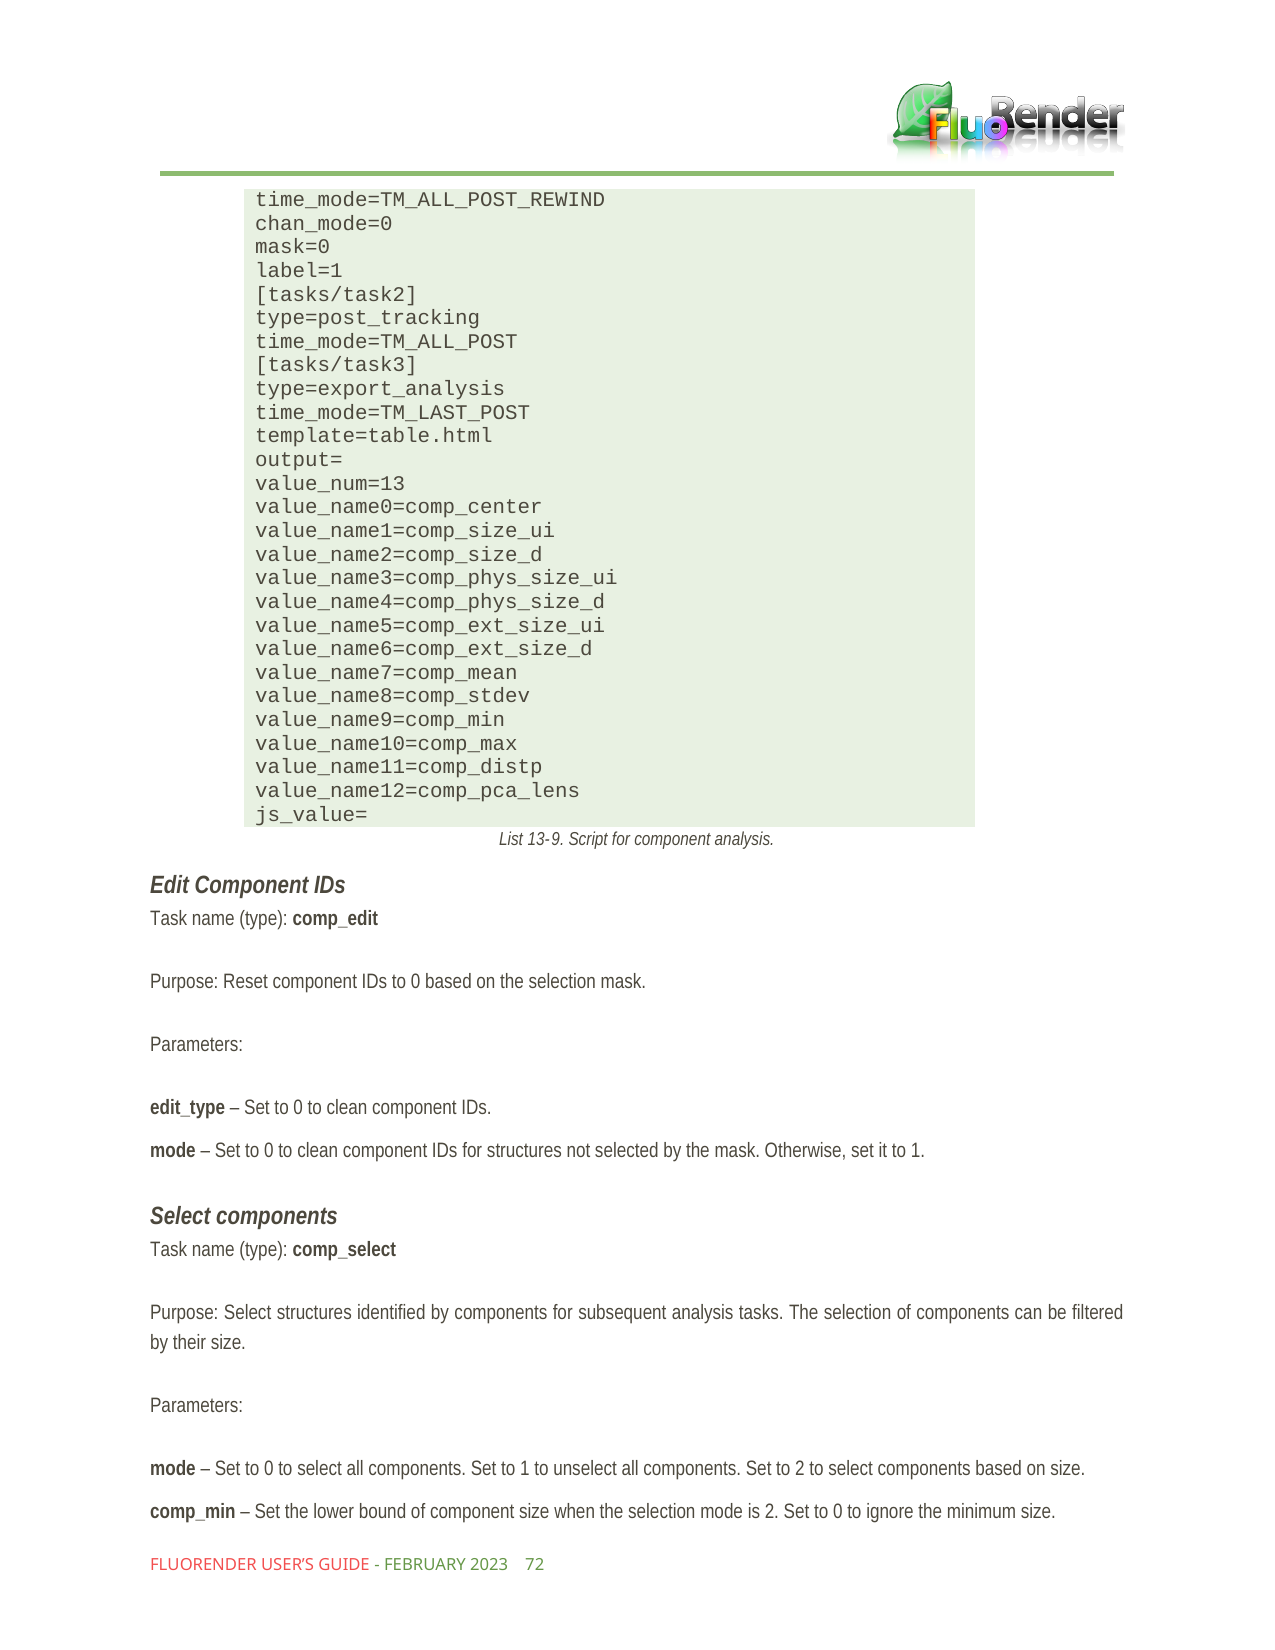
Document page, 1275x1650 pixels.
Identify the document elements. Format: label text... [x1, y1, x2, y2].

text edit_type – Set to 0 to clean component IDs. [150, 1095, 1125, 1119]
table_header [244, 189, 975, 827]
text Task name (type): comp_select [150, 1237, 1125, 1261]
text mode – Set to 0 to clean component IDs for structures not selected by the mask. Otherwise, set it to 1. [150, 1138, 1125, 1162]
text Parameters: [150, 1032, 1125, 1056]
text Task name (type): comp_edit [150, 906, 1125, 929]
text mode – Set to 0 to select all components. Set to 1 to unselect all components. Set to 2 to select components based on size. [150, 1456, 1125, 1480]
subtitle Select components [150, 1201, 1125, 1229]
subtitle Edit Component IDs [150, 870, 1125, 898]
text Parameters: [150, 1393, 1125, 1417]
text comp_min – Set the lower bound of component size when the selection mode is 2. Set to 0 to ignore the minimum size. [150, 1498, 1125, 1522]
picture [887, 75, 1125, 165]
text Purpose: Reset component IDs to 0 based on the selection mask. [150, 969, 1125, 993]
text Purpose: Select structures identified by components for subsequent analysis tasks. The selection of components can be filtered by their size. [150, 1300, 1125, 1354]
